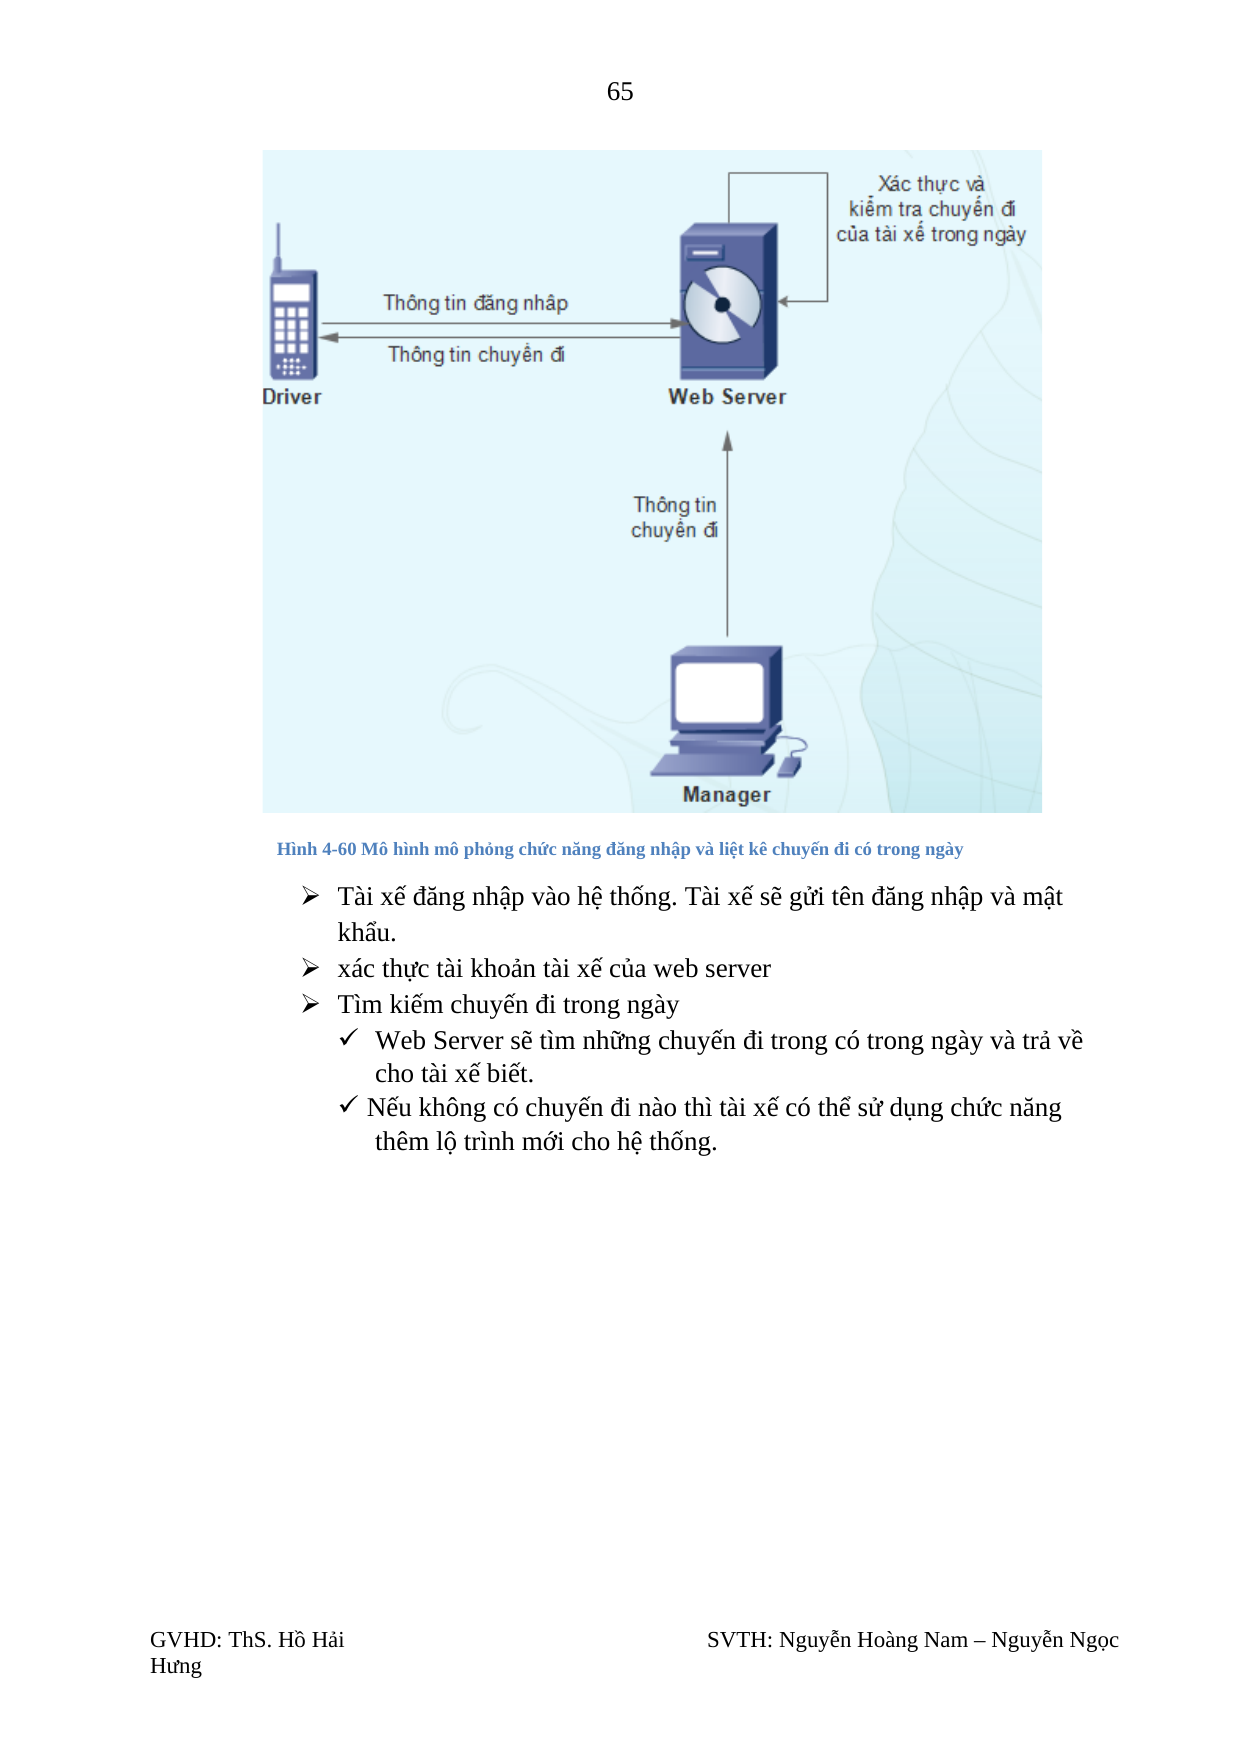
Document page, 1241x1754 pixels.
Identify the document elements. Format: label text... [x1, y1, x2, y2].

list xác thực tài khoản tài xế của web server [300, 952, 1090, 983]
list Tìm kiếm chuyến đi trong ngày [300, 988, 1090, 1019]
list Nếu không có chuyến đi nào thì tài xế có thể sử dụng chức năng thêm lộ trình mới cho hệ thống. [337, 1091, 1090, 1156]
list Tài xế đăng nhập vào hệ thống. Tài xế sẽ gửi tên đăng nhập và mật khẩu. [300, 880, 1090, 947]
picture [262, 150, 1043, 813]
list Web Server sẽ tìm những chuyến đi trong có trong ngày và trả về cho tài xế biết. [337, 1024, 1090, 1088]
